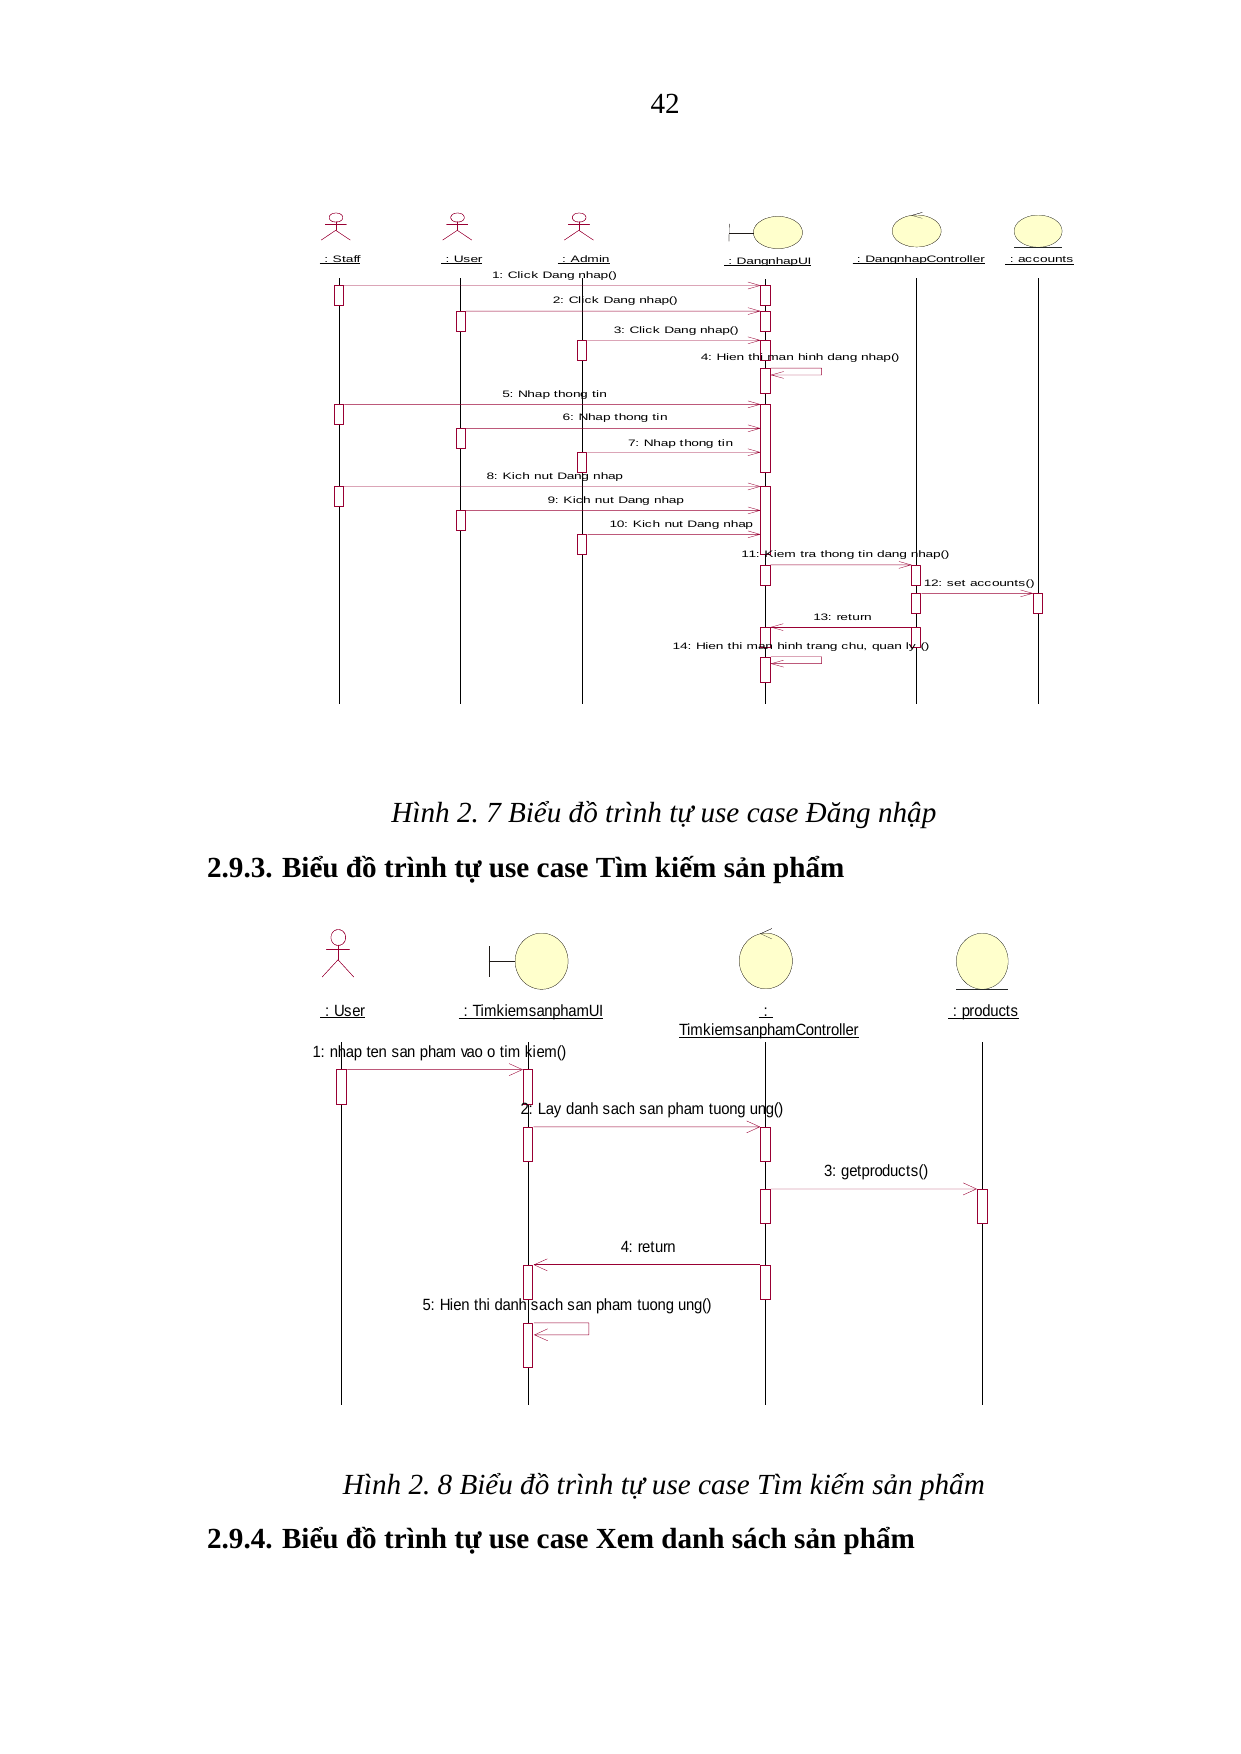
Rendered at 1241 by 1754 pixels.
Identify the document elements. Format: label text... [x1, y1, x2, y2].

list Biểu đồ trình tự use case Xem danh sách sản phẩm [207, 1521, 1122, 1555]
text Hình 2. 8 Biểu đồ trình tự use case Tìm kiếm sản phẩm [207, 1467, 1122, 1500]
list Biểu đồ trình tự use case Tìm kiếm sản phẩm [207, 850, 1122, 883]
text Hình 2. 7 Biểu đồ trình tự use case Đăng nhập [207, 796, 1122, 829]
